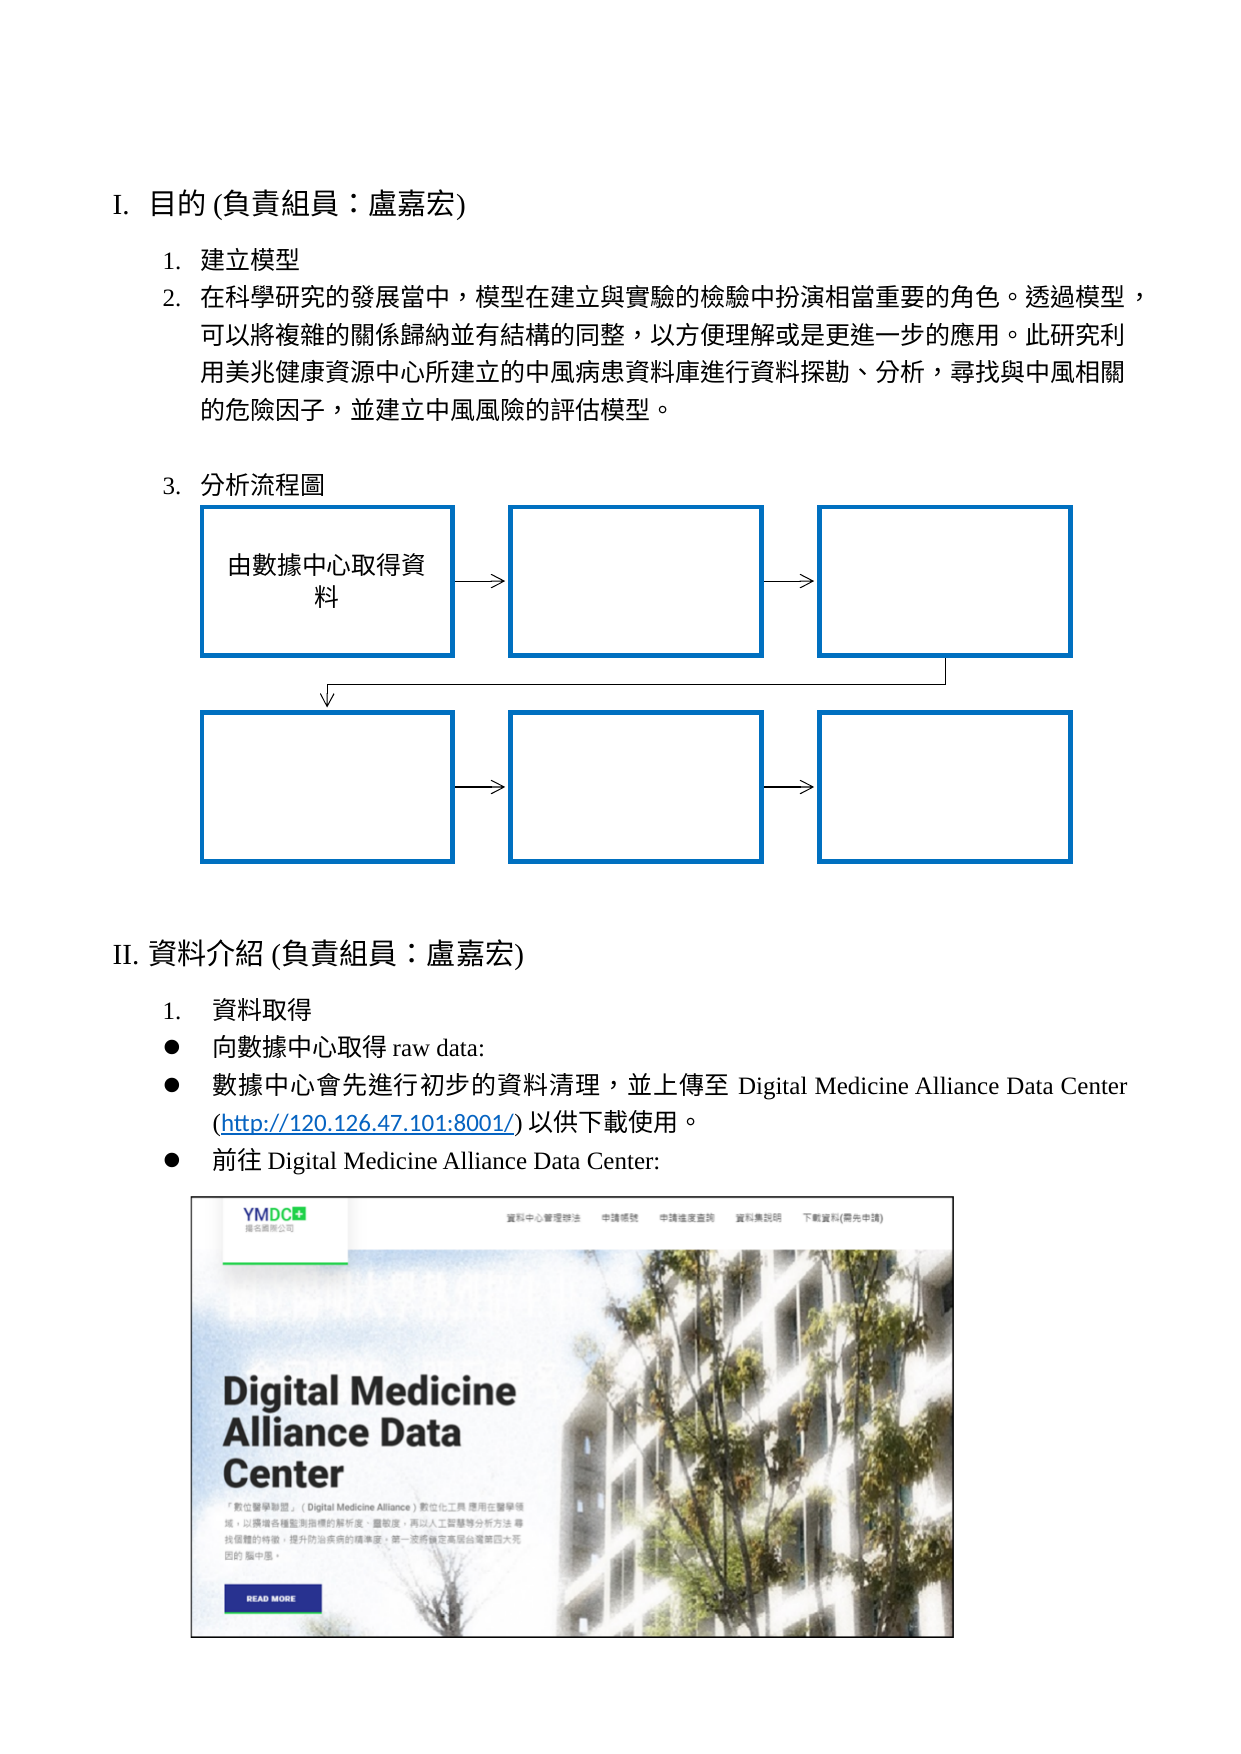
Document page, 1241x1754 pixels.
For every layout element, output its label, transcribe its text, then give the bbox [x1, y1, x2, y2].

list 目的 (負責組員：盧嘉宏) [112, 164, 1128, 239]
list 資料取得 [162, 989, 1128, 1027]
picture [190, 1196, 954, 1638]
list 建立模型 [162, 239, 1128, 277]
list 前往Digital Medicine Alliance Data Center: [162, 1139, 1128, 1177]
list 在科學研究的發展當中，模型在建立與實驗的檢驗中扮演相當重要的角色。透過模型，可以將複雜的關係歸納並有結構的同整，以方便理解或是更進一步的應用。此研究利用美兆健康資源中心所建立的中風病患資料庫進行資料探勘、分析，尋找與中風相關的危險因子，並建立中風風險的評估模型。 [162, 277, 1128, 427]
list 數據中心會先進行初步的資料清理，並上傳至Digital Medicine Alliance Data Center (http://120.126.47.101:8001/) 以供下載使用。 [162, 1064, 1128, 1139]
list 資料介紹 (負責組員：盧嘉宏) [112, 914, 1128, 989]
list 向數據中心取得raw data: [162, 1027, 1128, 1064]
list 分析流程圖 [162, 464, 1128, 502]
